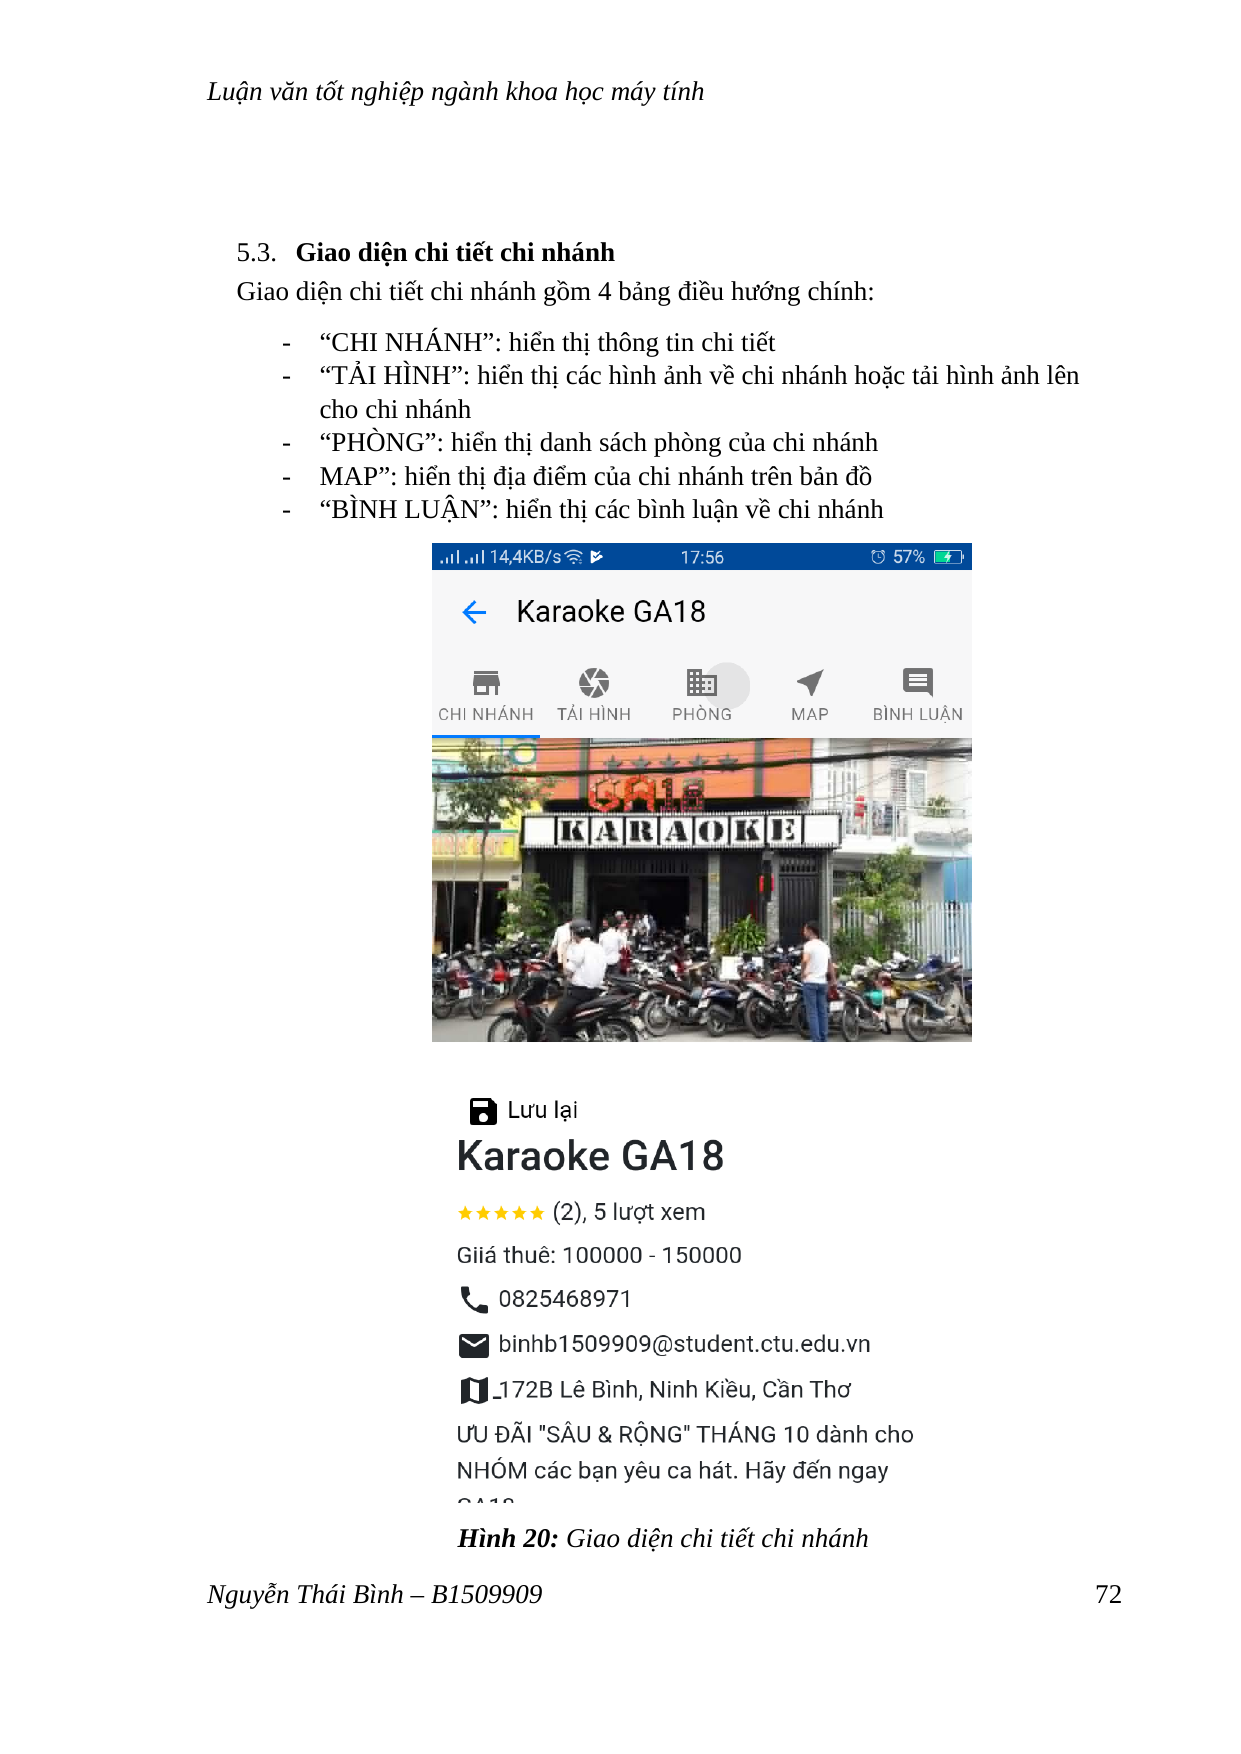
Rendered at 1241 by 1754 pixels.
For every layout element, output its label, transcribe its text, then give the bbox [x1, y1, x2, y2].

list “TẢI HÌNH”: hiển thị các hình ảnh về chi nhánh hoặc tải hình ảnh lên cho chi nhánh [282, 359, 1122, 424]
text Hình 20: Giao diện chi tiết chi nhánh [207, 1522, 1122, 1553]
picture [432, 543, 972, 1503]
list “PHÒNG”: hiển thị danh sách phòng của chi nhánh [282, 426, 1122, 457]
list MAP”: hiển thị địa điểm của chi nhánh trên bản đồ [282, 460, 1122, 491]
text Giao diện chi tiết chi nhánh gồm 4 bảng điều hướng chính: [236, 276, 1122, 307]
list “CHI NHÁNH”: hiển thị thông tin chi tiết [282, 326, 1122, 357]
subtitle Giao diện chi tiết chi nhánh [236, 236, 1122, 267]
list “BÌNH LUẬN”: hiển thị các bình luận về chi nhánh [282, 493, 1122, 524]
